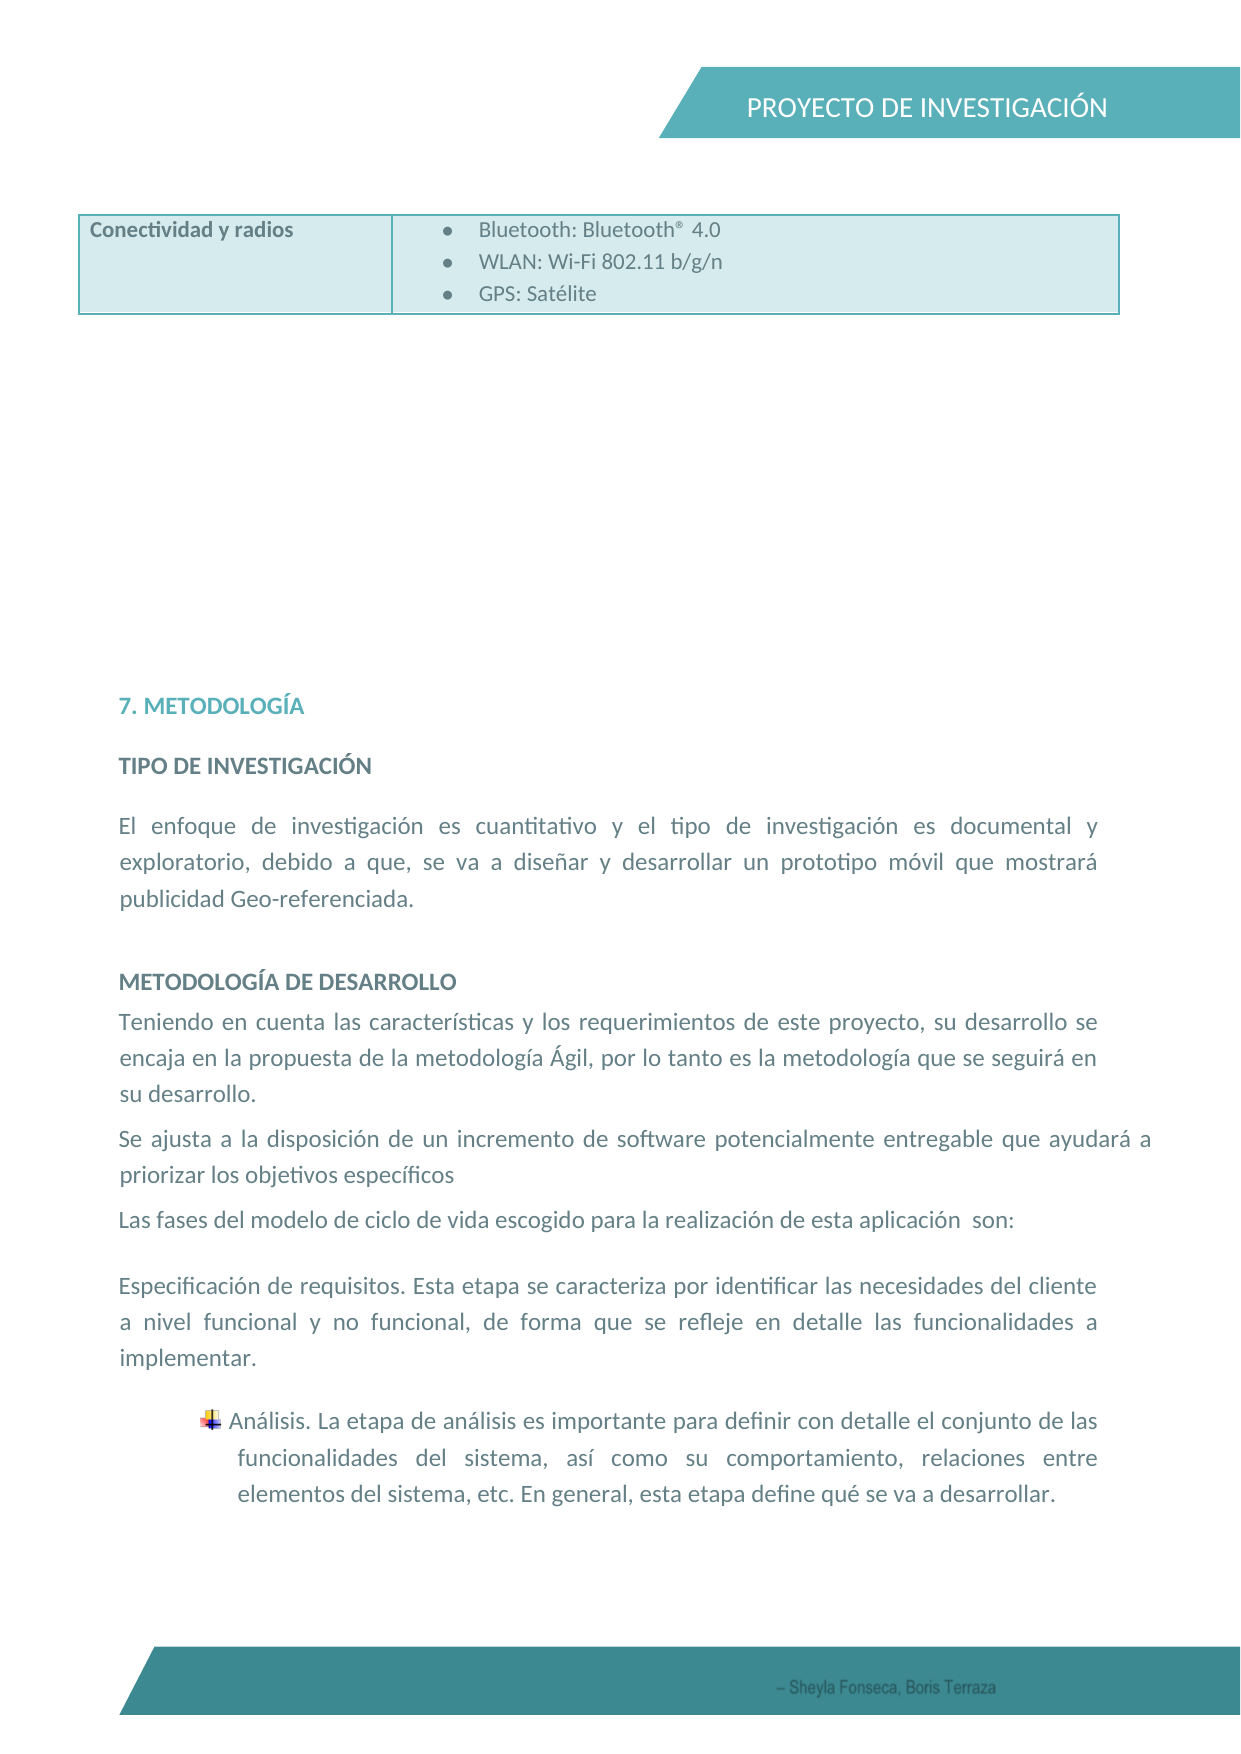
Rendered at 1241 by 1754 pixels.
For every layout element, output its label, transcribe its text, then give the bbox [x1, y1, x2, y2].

text Se ajusta a la disposición de un incremento de software potencialmente entregable que ayudará a priorizar los objetivos específicos [118, 1123, 1153, 1190]
text TIPO DE INVESTIGACIÓN [118, 750, 1155, 780]
table_cell Bluetooth: Bluetooth® 4.0 WLAN: Wi-Fi 802.11 b/g/n GPS: Satélite [393, 216, 1118, 312]
text Teniendo en cuenta las características y los requerimientos de este proyecto, su desarrollo se encaja en la propuesta de la metodología Ágil, por lo tanto es la metodología que se seguirá en su desarrollo. [118, 1006, 1099, 1109]
text Especificación de requisitos. Esta etapa se caracteriza por identificar las necesidades del cliente a nivel funcional y no funcional, de forma que se refleje en detalle las funcionalidades a implementar. [118, 1270, 1099, 1373]
picture [200, 1408, 222, 1430]
text METODOLOGÍA DE DESARROLLO [118, 967, 1155, 997]
text Las fases del modelo de ciclo de vida escogido para la realización de esta aplicación son: [118, 1204, 1153, 1235]
table_cell Conectividad y radios [80, 216, 391, 312]
text 7. METODOLOGÍA [118, 690, 1155, 720]
picture [762, 1669, 1108, 1710]
text El enfoque de investigación es cuantitativo y el tipo de investigación es documental y exploratorio, debido a que, se va a diseñar y desarrollar un prototipo móvil que mostrará publicidad Geo-referenciada. [118, 810, 1099, 913]
text Análisis. La etapa de análisis es importante para definir con detalle el conjunto de las funcionalidades del sistema, así como su comportamiento, relaciones entre elementos del sistema, etc. En general, esta etapa define qué se va a desarrollar. [200, 1405, 1099, 1508]
